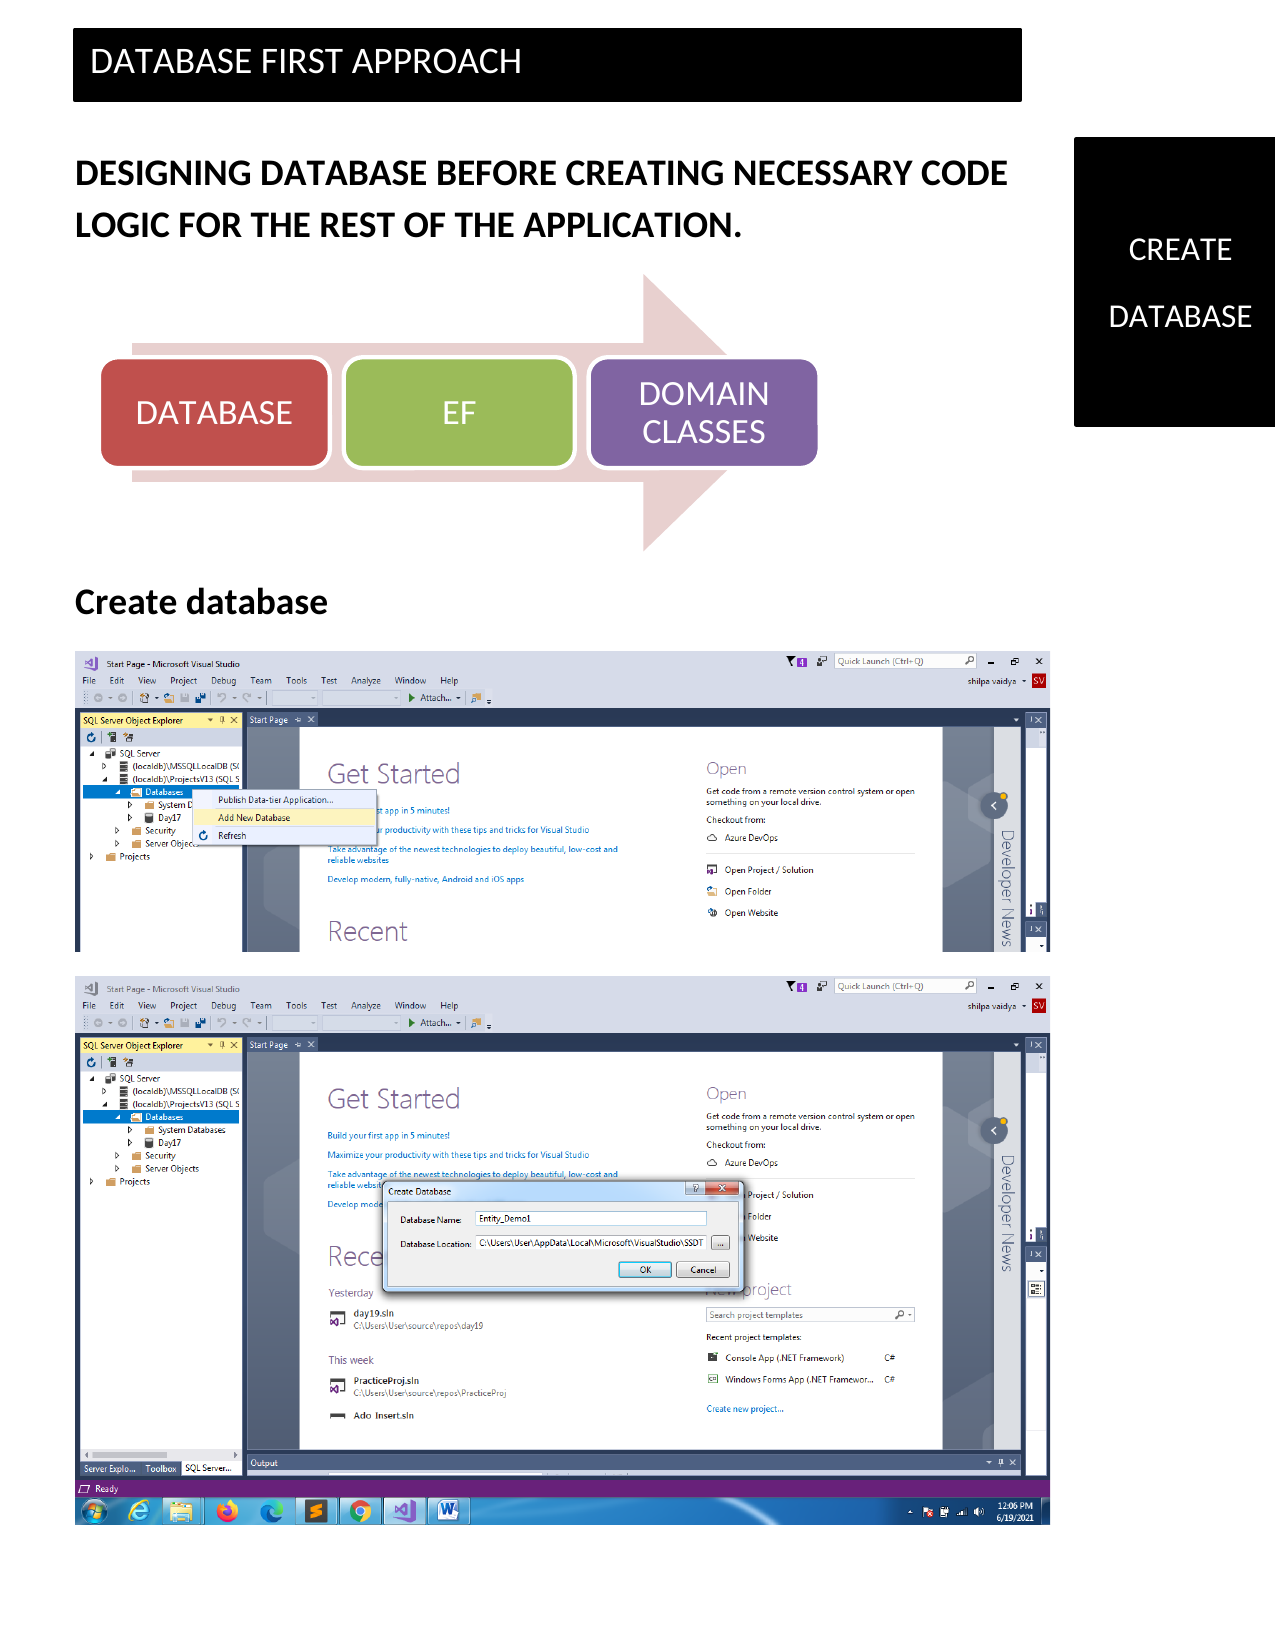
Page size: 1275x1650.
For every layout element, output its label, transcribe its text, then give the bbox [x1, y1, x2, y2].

picture [75, 651, 1050, 952]
text DESIGNING DATABASE BEFORE CREATING NECESSARY CODE LOGIC FOR THE REST OF THE APPLICATION. [75, 148, 1074, 247]
picture [75, 976, 1050, 1525]
text Create database [75, 578, 1200, 624]
